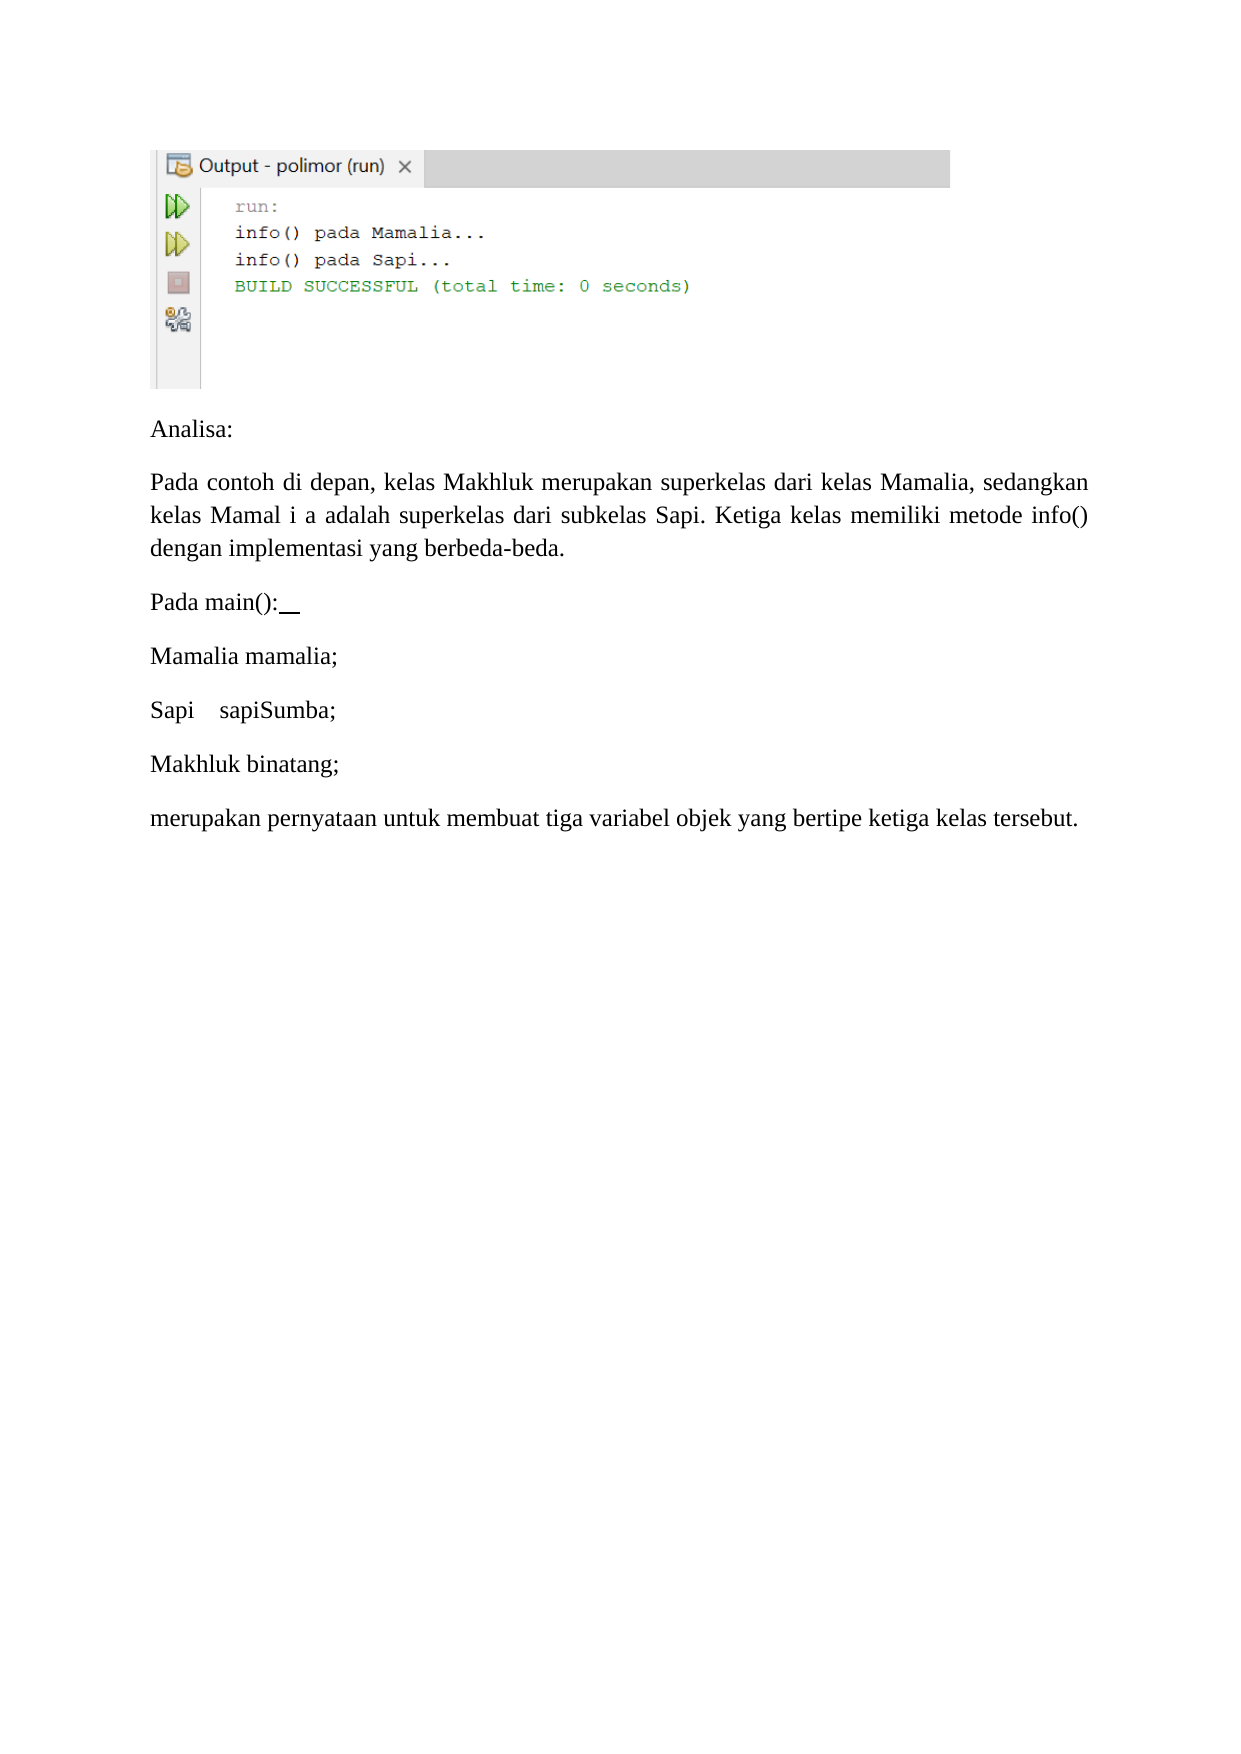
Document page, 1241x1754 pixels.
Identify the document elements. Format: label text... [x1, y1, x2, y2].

text Analisa: [150, 414, 1090, 442]
text Pada contoh di depan, kelas Makhluk merupakan superkelas dari kelas Mamalia, sedangkan kelas Mamal i a adalah superkelas dari subkelas Sapi. Ketiga kelas memiliki metode info() dengan implementasi yang berbeda-beda. [150, 467, 1090, 562]
text Makhluk binatang; [150, 749, 1090, 778]
text Sapi sapiSumba; [150, 695, 1090, 724]
text Mamalia mamalia; [150, 641, 1090, 670]
text Pada main(): [150, 587, 1090, 616]
text merupakan pernyataan untuk membuat tiga variabel objek yang bertipe ketiga kelas tersebut. [150, 803, 1090, 832]
picture [150, 150, 951, 389]
